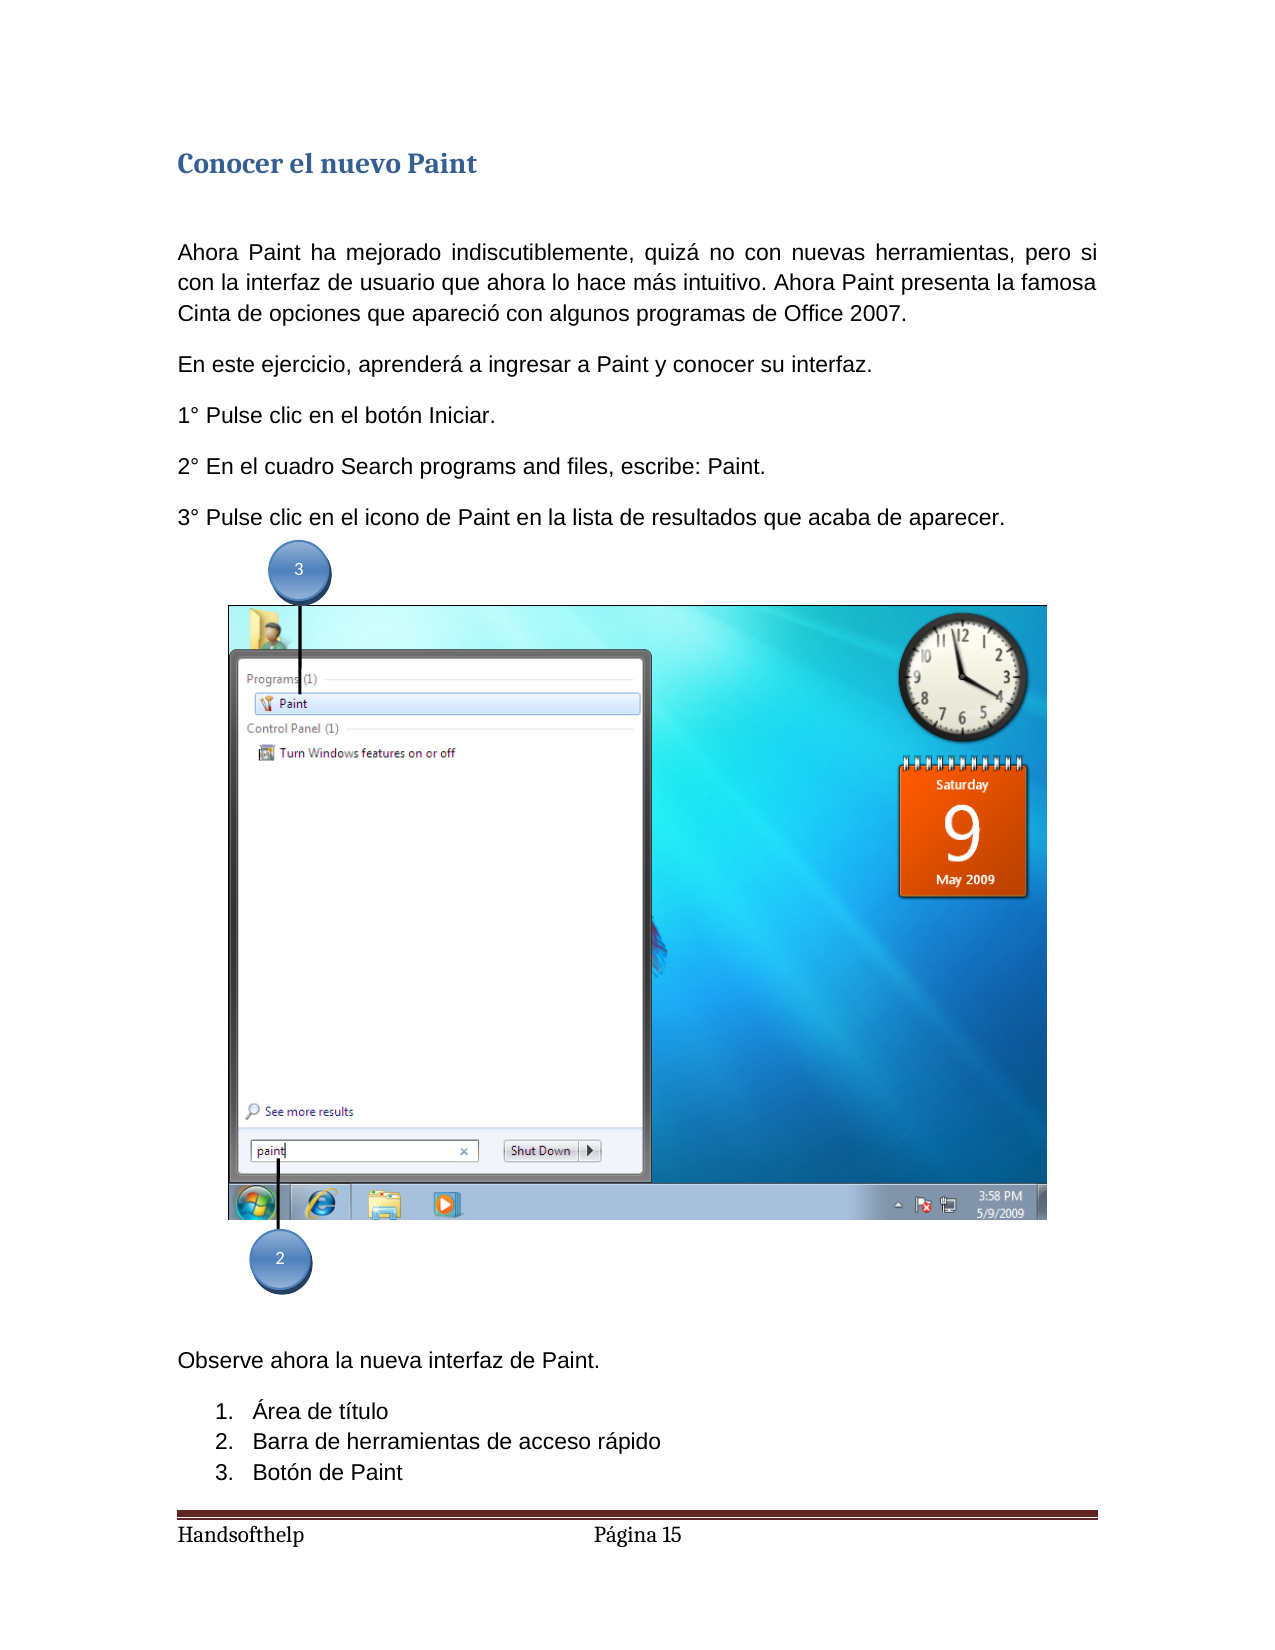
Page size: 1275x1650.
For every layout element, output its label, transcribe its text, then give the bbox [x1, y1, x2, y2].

subtitle Conocer el nuevo Paint [177, 148, 1098, 181]
picture [228, 605, 1047, 1220]
list Área de título [215, 1398, 1098, 1424]
text Observe ahora la nueva interfaz de Paint. [177, 1347, 1098, 1373]
text 2° En el cuadro Search programs and files, escribe: Paint. [177, 453, 1098, 479]
text En este ejercicio, aprenderá a ingresar a Paint y conocer su interfaz. [177, 351, 1098, 377]
text Ahora Paint ha mejorado indiscutiblemente, quizá no con nuevas herramientas, pero si con la interfaz de usuario que ahora lo hace más intuitivo. Ahora Paint presenta la famosa Cinta de opciones que apareció con algunos programas de Office 2007. [177, 239, 1098, 326]
list Botón de Paint [215, 1458, 1098, 1485]
list Barra de herramientas de acceso rápido [215, 1428, 1098, 1454]
text 1° Pulse clic en el botón Iniciar. [177, 402, 1098, 428]
text 3° Pulse clic en el icono de Paint en la lista de resultados que acaba de aparecer. [177, 504, 1098, 530]
